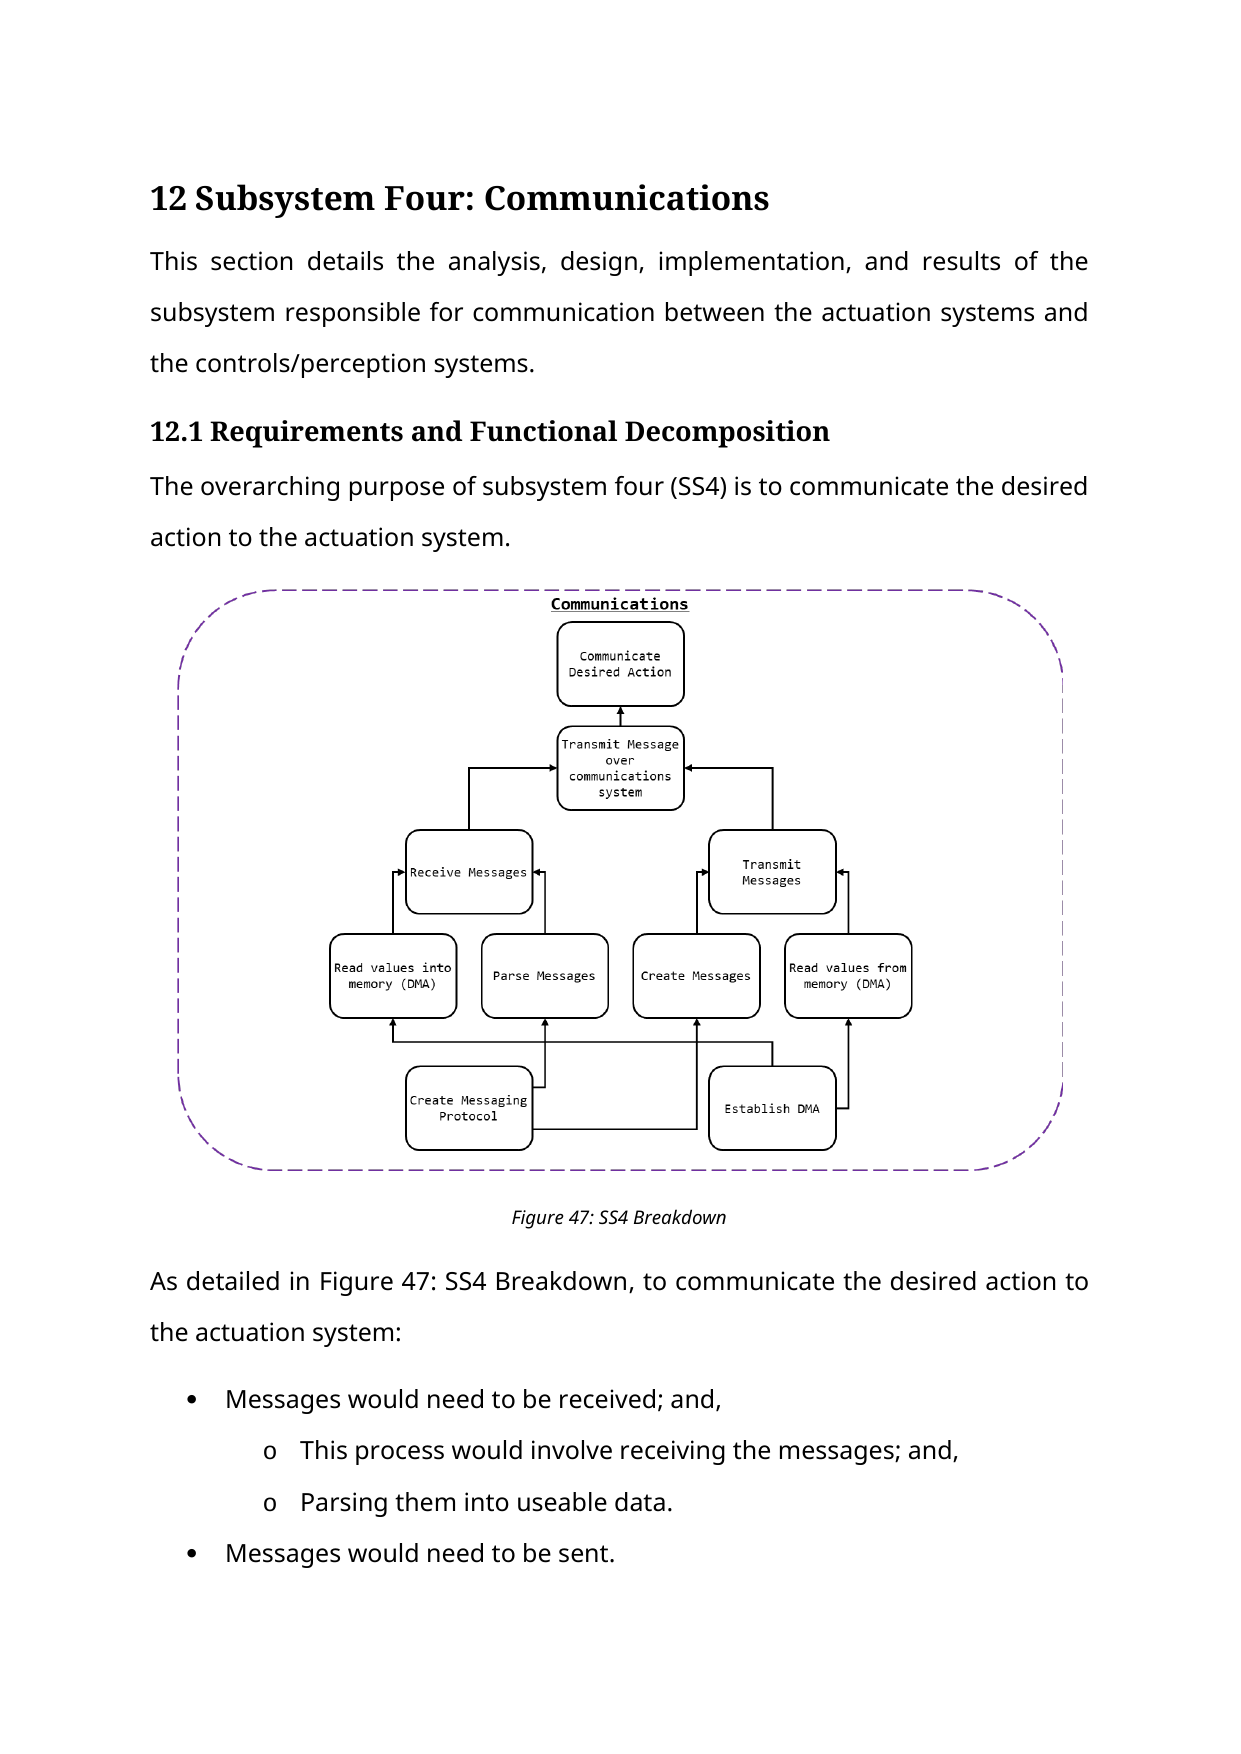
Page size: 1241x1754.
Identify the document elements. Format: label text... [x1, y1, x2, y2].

text Figure 47: SS4 Breakdown [150, 1204, 1090, 1229]
list Messages would need to be received; and, [187, 1382, 1090, 1416]
picture [177, 587, 1063, 1171]
subtitle Requirements and Functional Decomposition [150, 413, 1090, 450]
text This section details the analysis, design, implementation, and results of the subsystem responsible for communication between the actuation systems and the controls/perception systems. [150, 243, 1090, 379]
subtitle Subsystem Four: Communications [150, 175, 1090, 220]
list Parsing them into useable data. [262, 1484, 1090, 1518]
list Messages would need to be sent. [187, 1536, 1090, 1570]
text The overarching purpose of subsystem four (SS4) is to communicate the desired action to the actuation system. [150, 468, 1090, 553]
list This process would involve receiving the messages; and, [262, 1433, 1090, 1467]
text As detailed in Figure 47: SS4 Breakdown, to communicate the desired action to the actuation system: [150, 1263, 1090, 1348]
